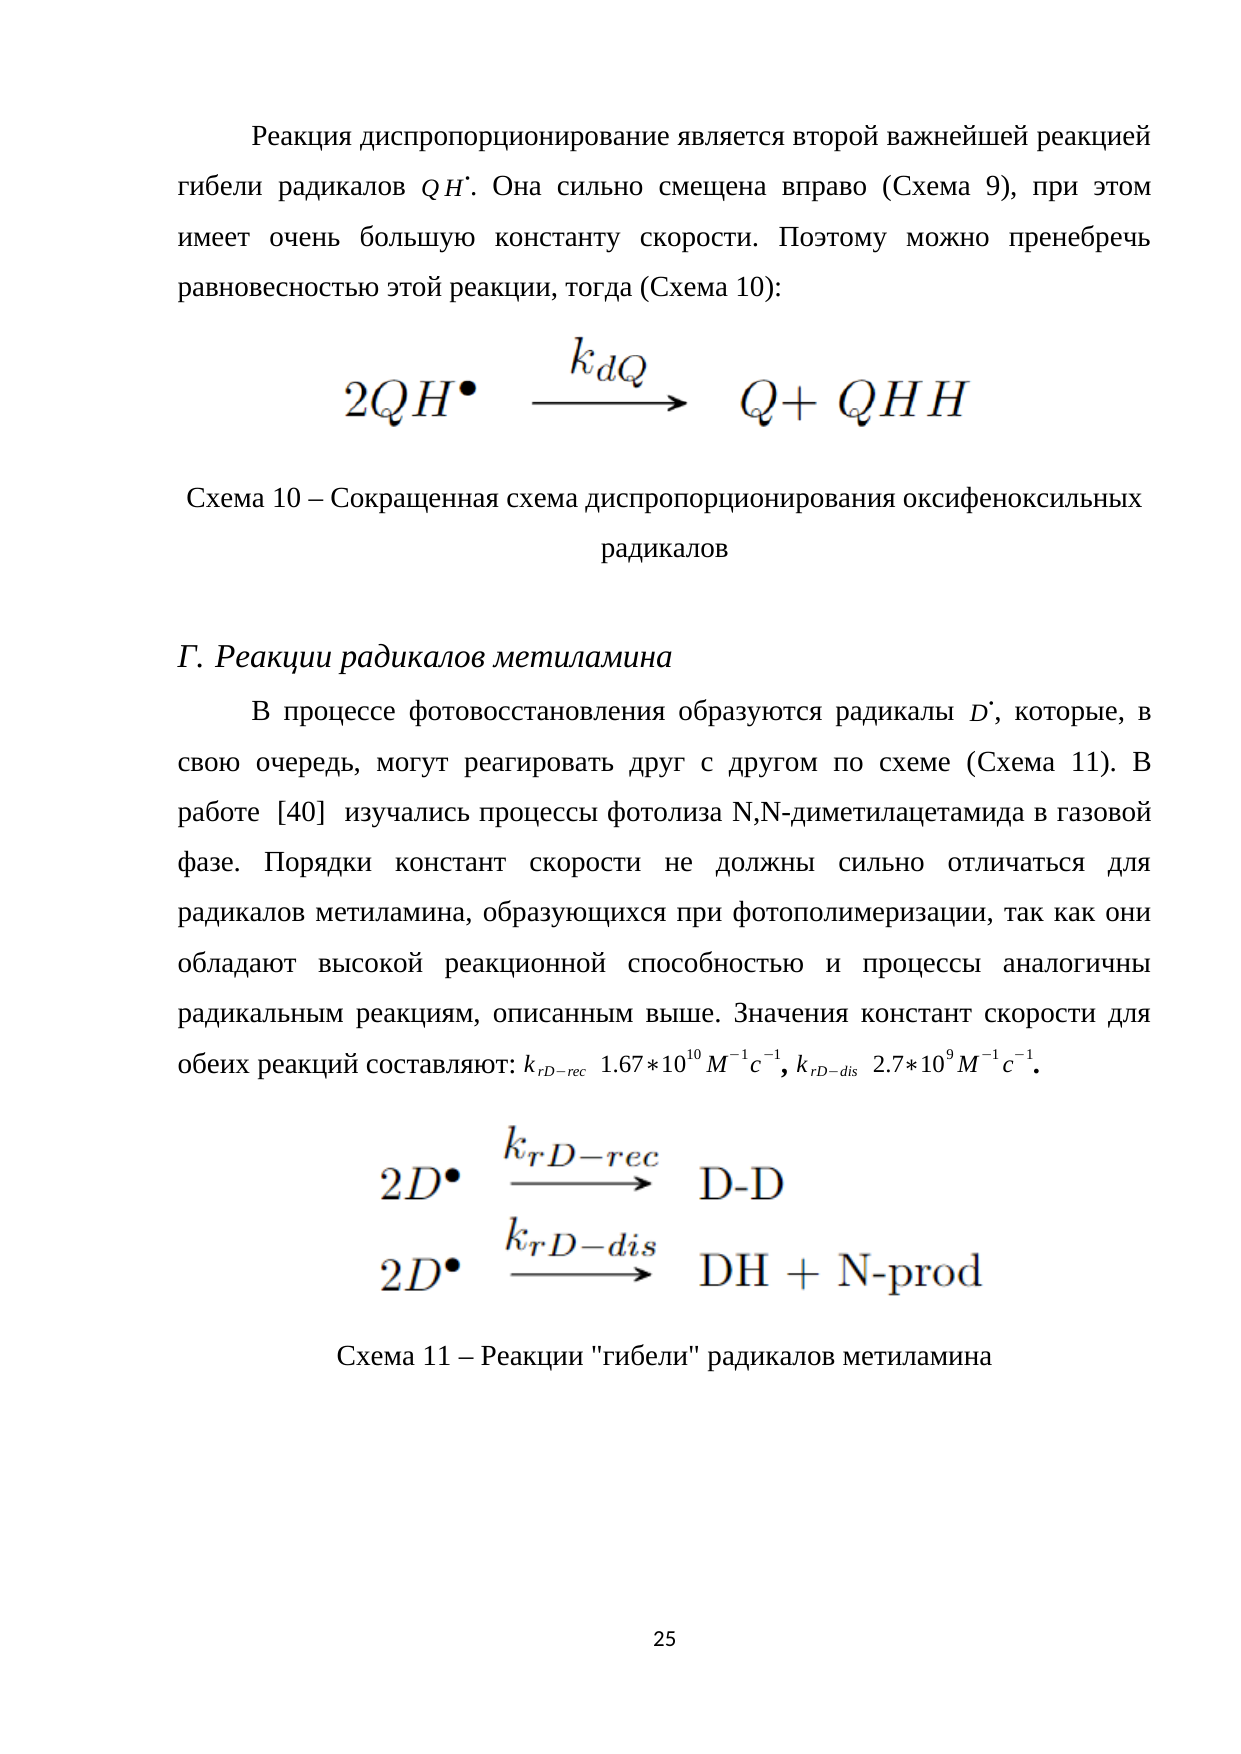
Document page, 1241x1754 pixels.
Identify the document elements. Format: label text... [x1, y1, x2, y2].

picture [327, 1113, 1002, 1305]
picture [330, 336, 999, 447]
text В процессе фотовосстановления образуются радикалы , которые, в свою очередь, могут реагировать друг с другом по схеме (Схема 11). В работе изучались процессы фотолиза N,N-диметилацетамида в газовой фазе. Порядки констант скорости не должны сильно отличаться для радикалов метиламина, образующихся при фотополимеризации, так как они обладают высокой реакционной способностью и процессы аналогичны радикальным реакциям, описанным выше. Значения констант скорости для обеих реакций составляют: , . [177, 693, 1152, 1080]
text Реакции радикалов метиламина [177, 636, 1152, 674]
text Реакция диспропорционирование является второй важнейшей реакцией гибели радикалов . Она сильно смещена вправо (Схема 9), при этом имеет очень большую константу скорости. Поэтому можно пренебречь равновесностью этой реакции, тогда (Схема 10): [177, 118, 1152, 303]
